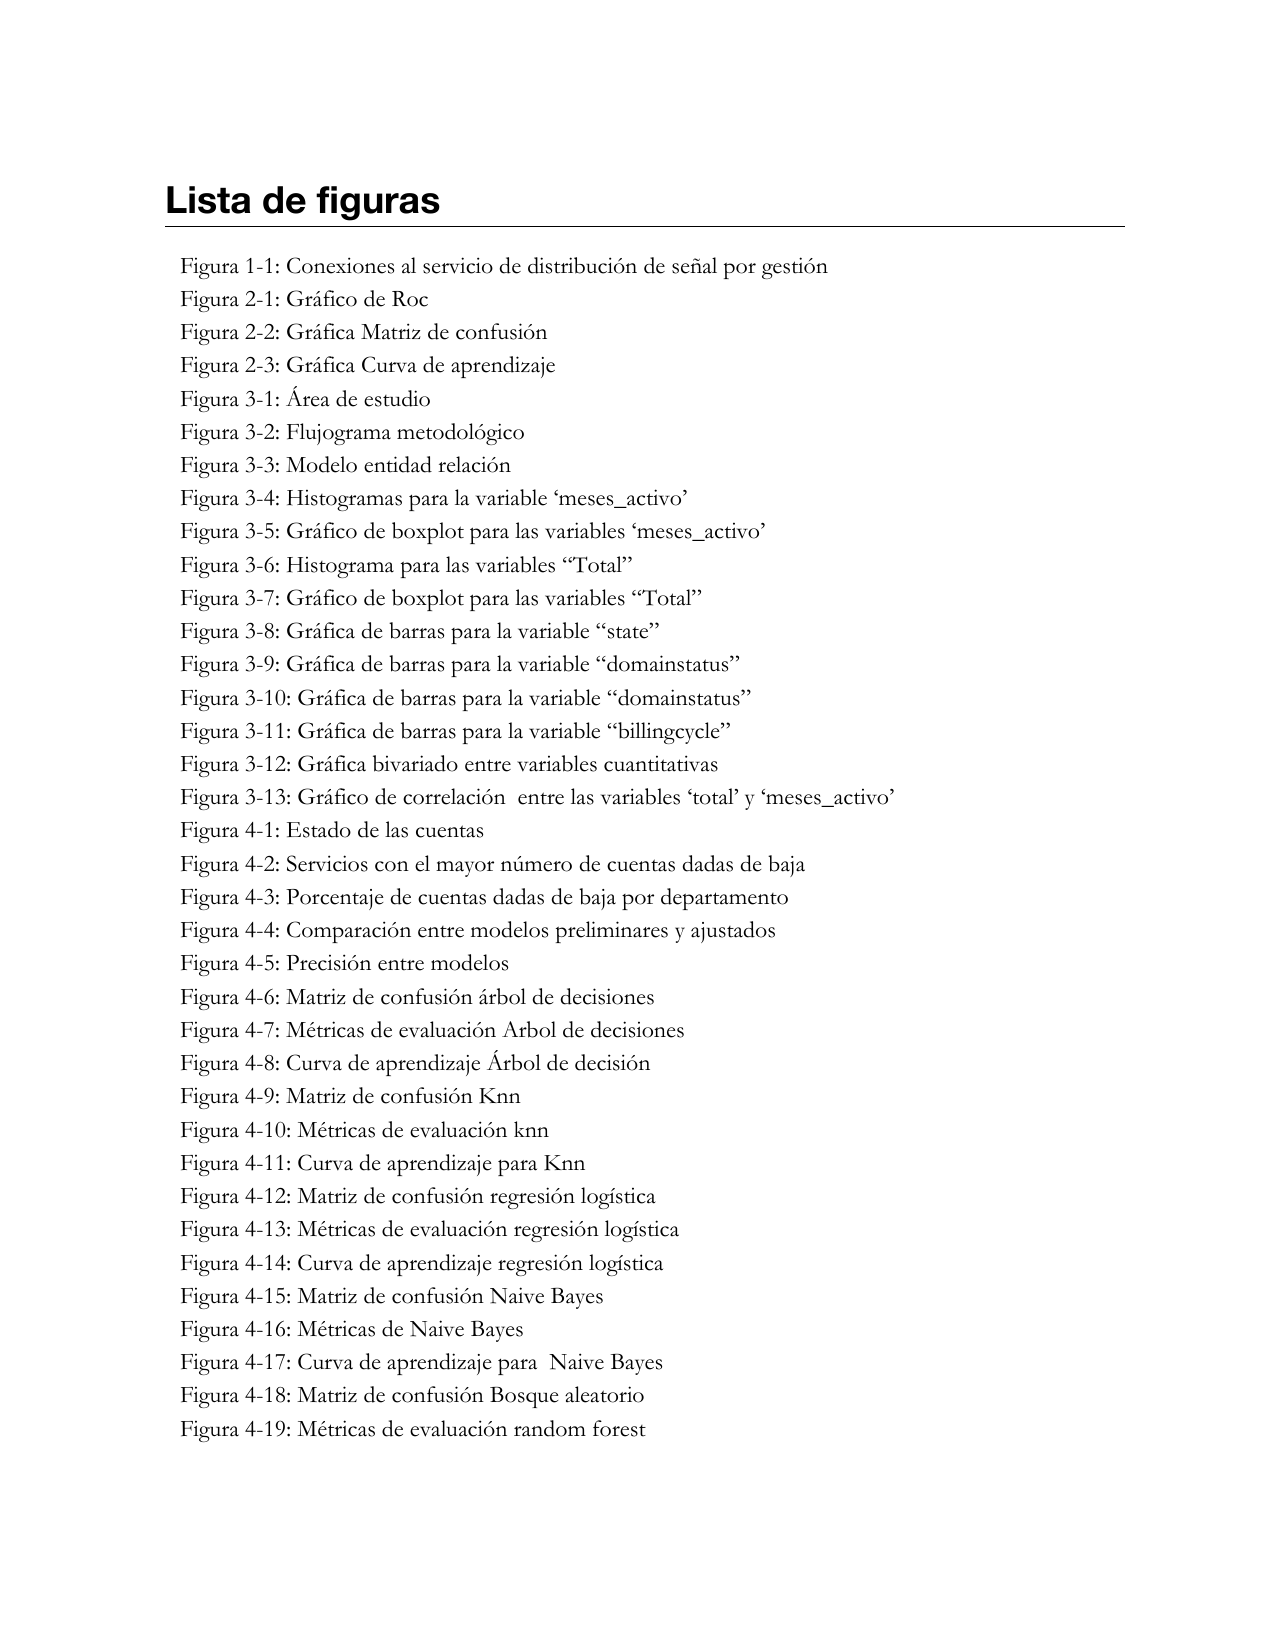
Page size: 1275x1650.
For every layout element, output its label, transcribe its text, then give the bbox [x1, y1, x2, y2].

text Lista de figuras [165, 177, 1125, 226]
